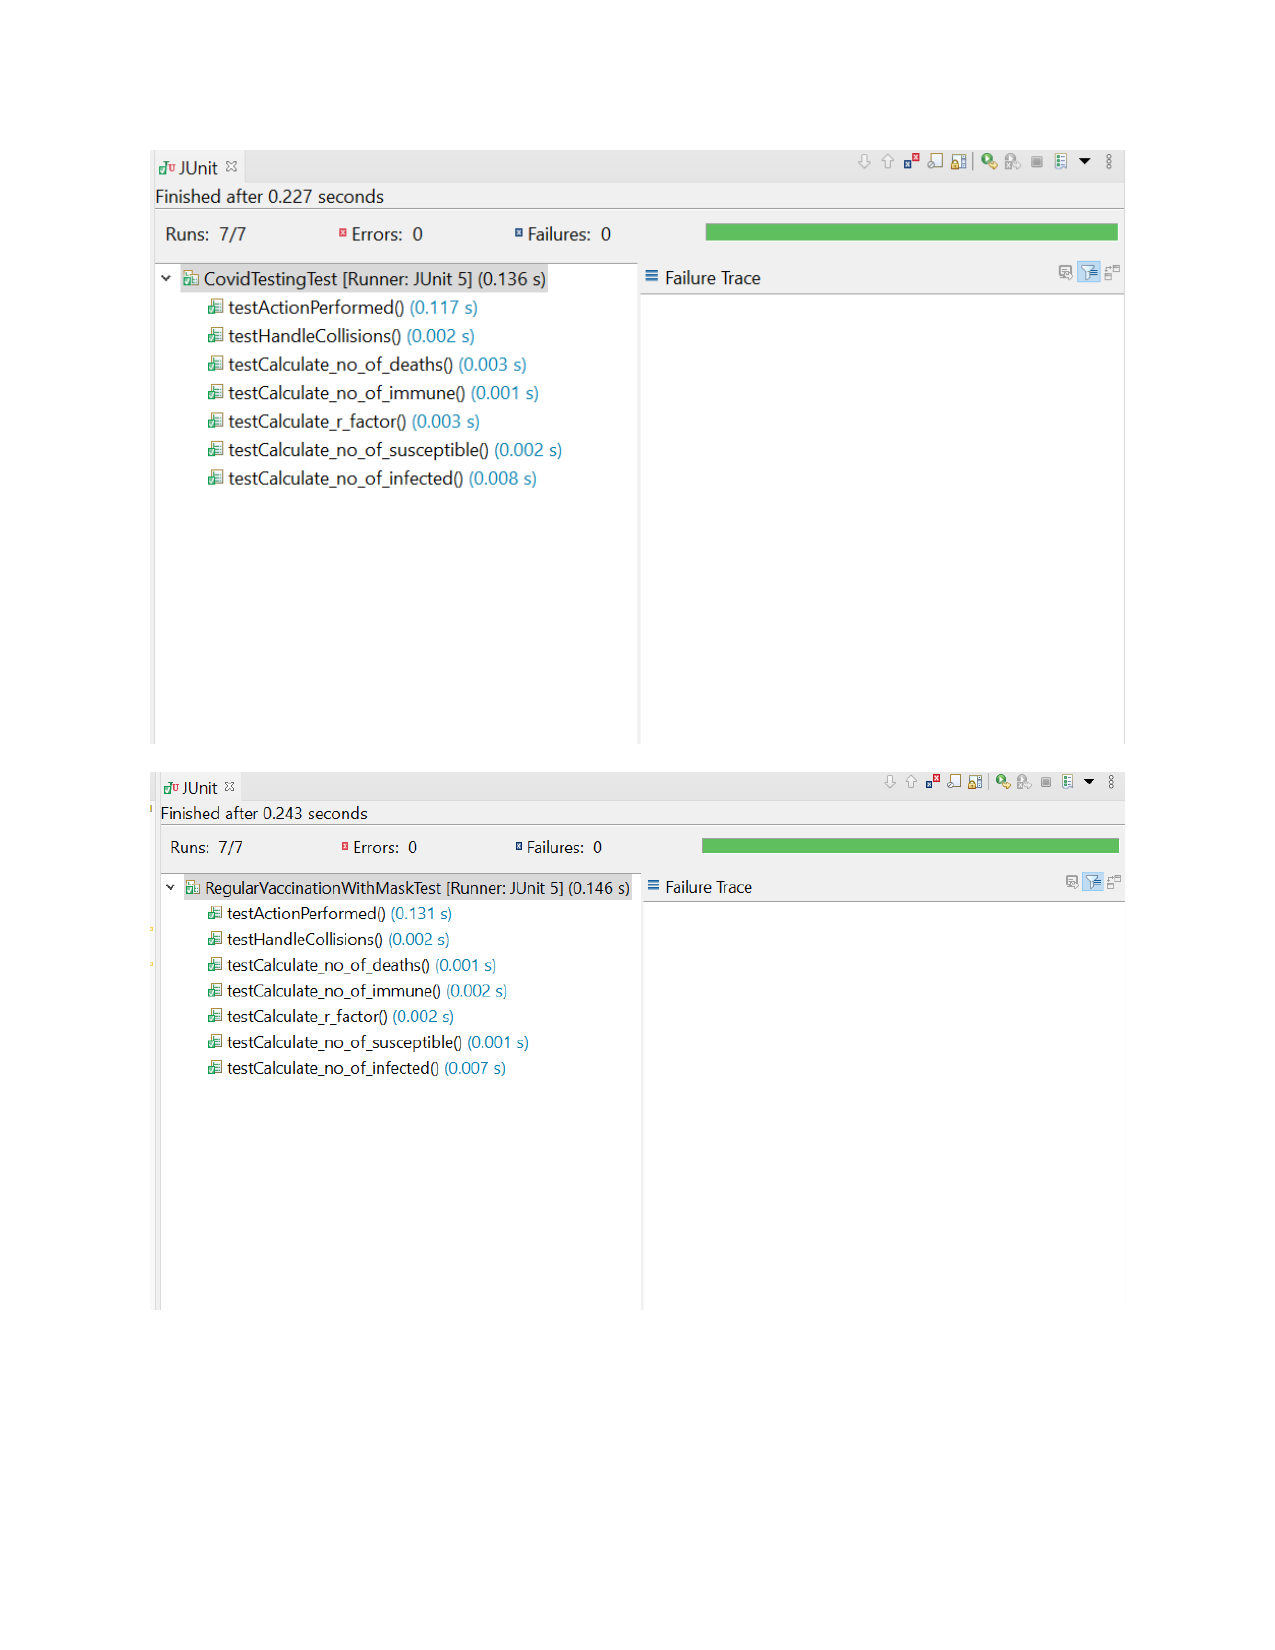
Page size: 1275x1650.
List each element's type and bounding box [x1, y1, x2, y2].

picture [150, 150, 1125, 744]
picture [150, 772, 1125, 1310]
